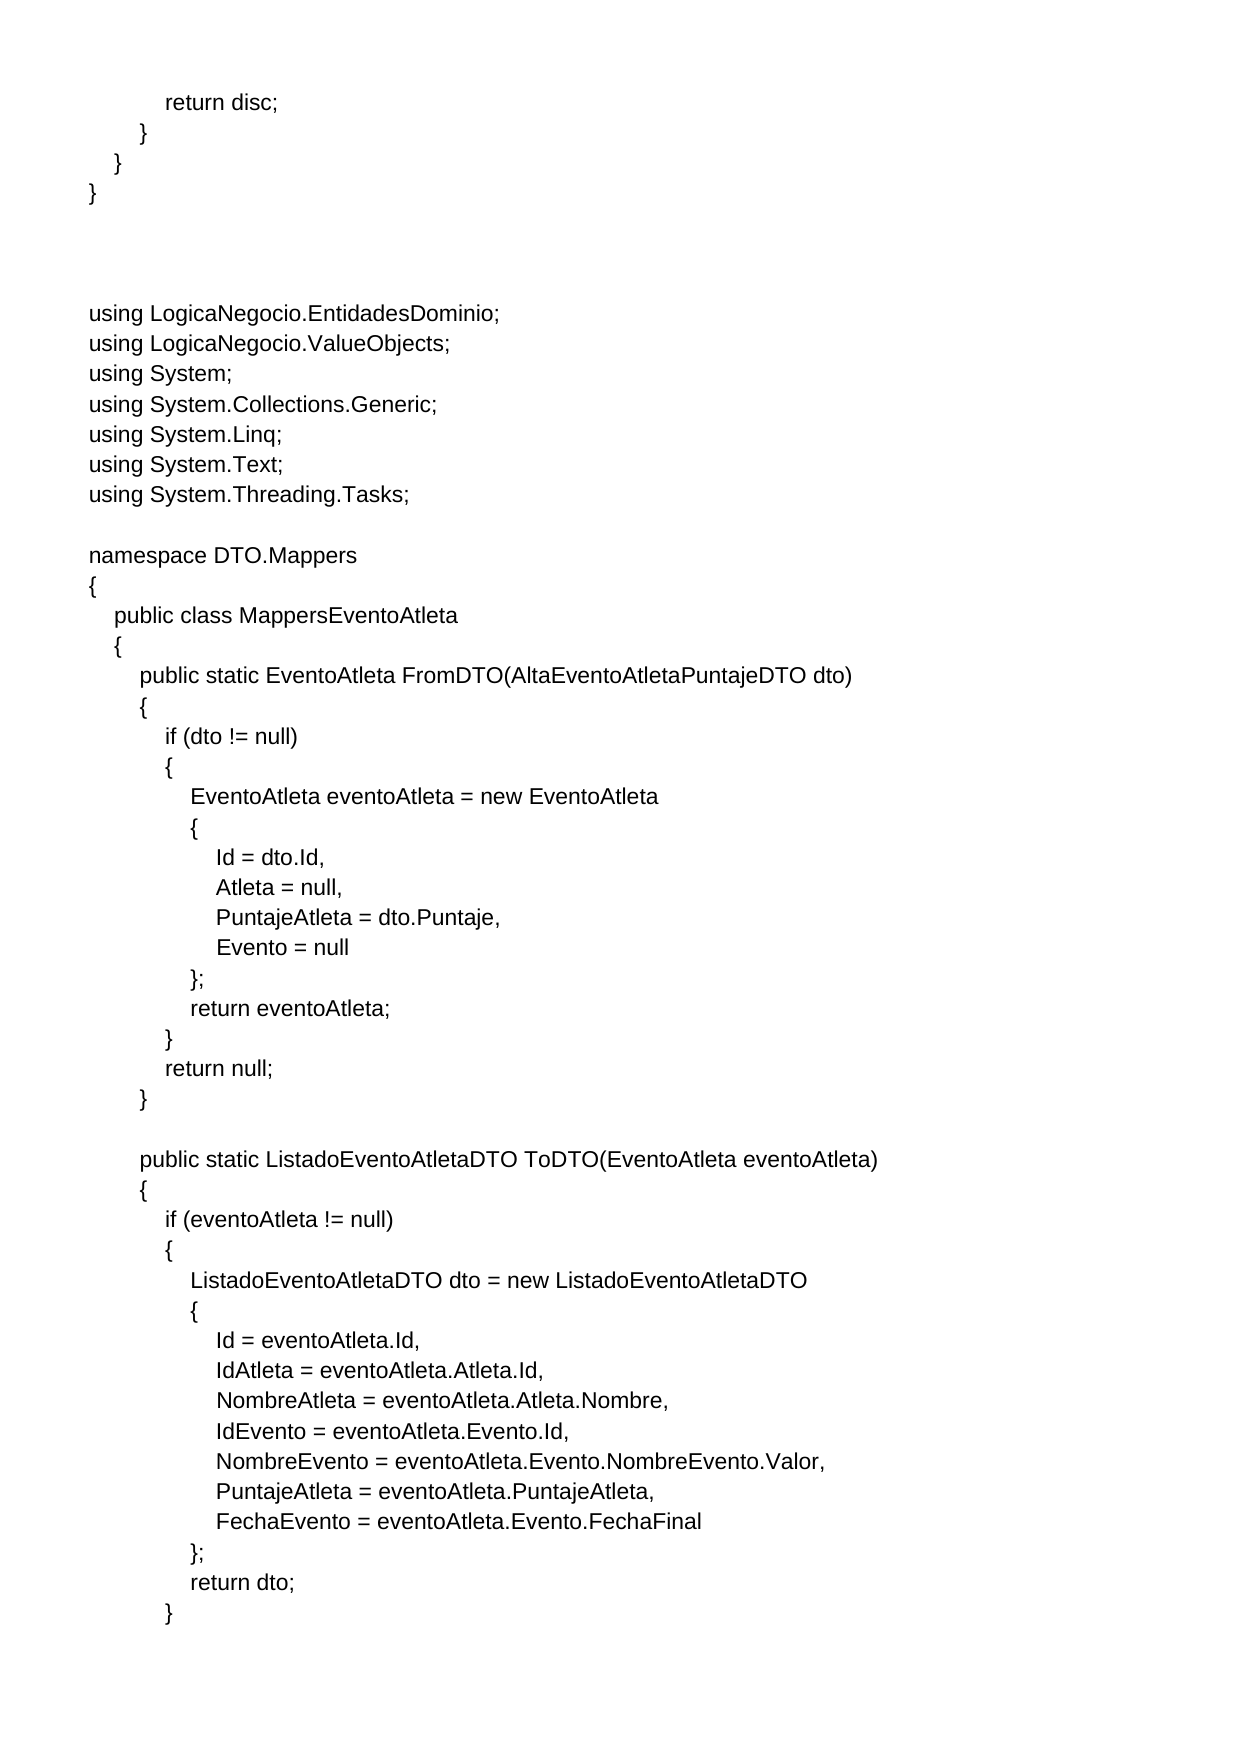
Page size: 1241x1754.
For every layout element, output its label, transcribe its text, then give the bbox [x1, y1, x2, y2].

text { [88, 753, 1169, 779]
text using System.Linq; [88, 421, 1169, 447]
text Id = eventoAtleta.Id, [88, 1327, 1169, 1353]
text Atleta = null, [88, 874, 1169, 900]
text if (dto != null) [88, 723, 1169, 749]
text using System.Collections.Generic; [88, 391, 1169, 417]
text Evento = null [88, 934, 1169, 961]
text ListadoEventoAtletaDTO dto = new ListadoEventoAtletaDTO [88, 1267, 1169, 1293]
text }; [88, 1538, 1169, 1565]
text { [88, 1297, 1169, 1323]
text NombreAtleta = eventoAtleta.Atleta.Nombre, [88, 1387, 1169, 1414]
text { [88, 1236, 1169, 1263]
text { [88, 632, 1169, 659]
text } [88, 179, 1169, 206]
text IdEvento = eventoAtleta.Evento.Id, [88, 1418, 1169, 1444]
text public static EventoAtleta FromDTO(AltaEventoAtletaPuntajeDTO dto) [88, 662, 1169, 689]
text } [88, 119, 1169, 145]
text Id = dto.Id, [88, 844, 1169, 870]
text NombreEvento = eventoAtleta.Evento.NombreEvento.Valor, [88, 1448, 1169, 1474]
text using System; [88, 360, 1169, 387]
text } [88, 1085, 1169, 1112]
text return eventoAtleta; [88, 995, 1169, 1021]
text }; [88, 964, 1169, 991]
text using System.Text; [88, 451, 1169, 477]
text namespace DTO.Mappers [88, 542, 1169, 568]
text public static ListadoEventoAtletaDTO ToDTO(EventoAtleta eventoAtleta) [88, 1146, 1169, 1172]
text PuntajeAtleta = dto.Puntaje, [88, 904, 1169, 931]
text { [88, 572, 1169, 598]
text using LogicaNegocio.ValueObjects; [88, 330, 1169, 357]
text } [88, 149, 1169, 175]
text { [88, 693, 1169, 719]
text { [88, 813, 1169, 840]
text } [88, 1599, 1169, 1625]
text } [88, 1025, 1169, 1051]
text using System.Threading.Tasks; [88, 481, 1169, 508]
text EventoAtleta eventoAtleta = new EventoAtleta [88, 783, 1169, 810]
text { [88, 1176, 1169, 1202]
text IdAtleta = eventoAtleta.Atleta.Id, [88, 1357, 1169, 1384]
text FechaEvento = eventoAtleta.Evento.FechaFinal [88, 1508, 1169, 1535]
text public class MappersEventoAtleta [88, 602, 1169, 628]
text if (eventoAtleta != null) [88, 1206, 1169, 1233]
text return disc; [88, 88, 1169, 115]
text PuntajeAtleta = eventoAtleta.PuntajeAtleta, [88, 1478, 1169, 1504]
text using LogicaNegocio.EntidadesDominio; [88, 300, 1169, 326]
text return null; [88, 1055, 1169, 1082]
text return dto; [88, 1569, 1169, 1595]
